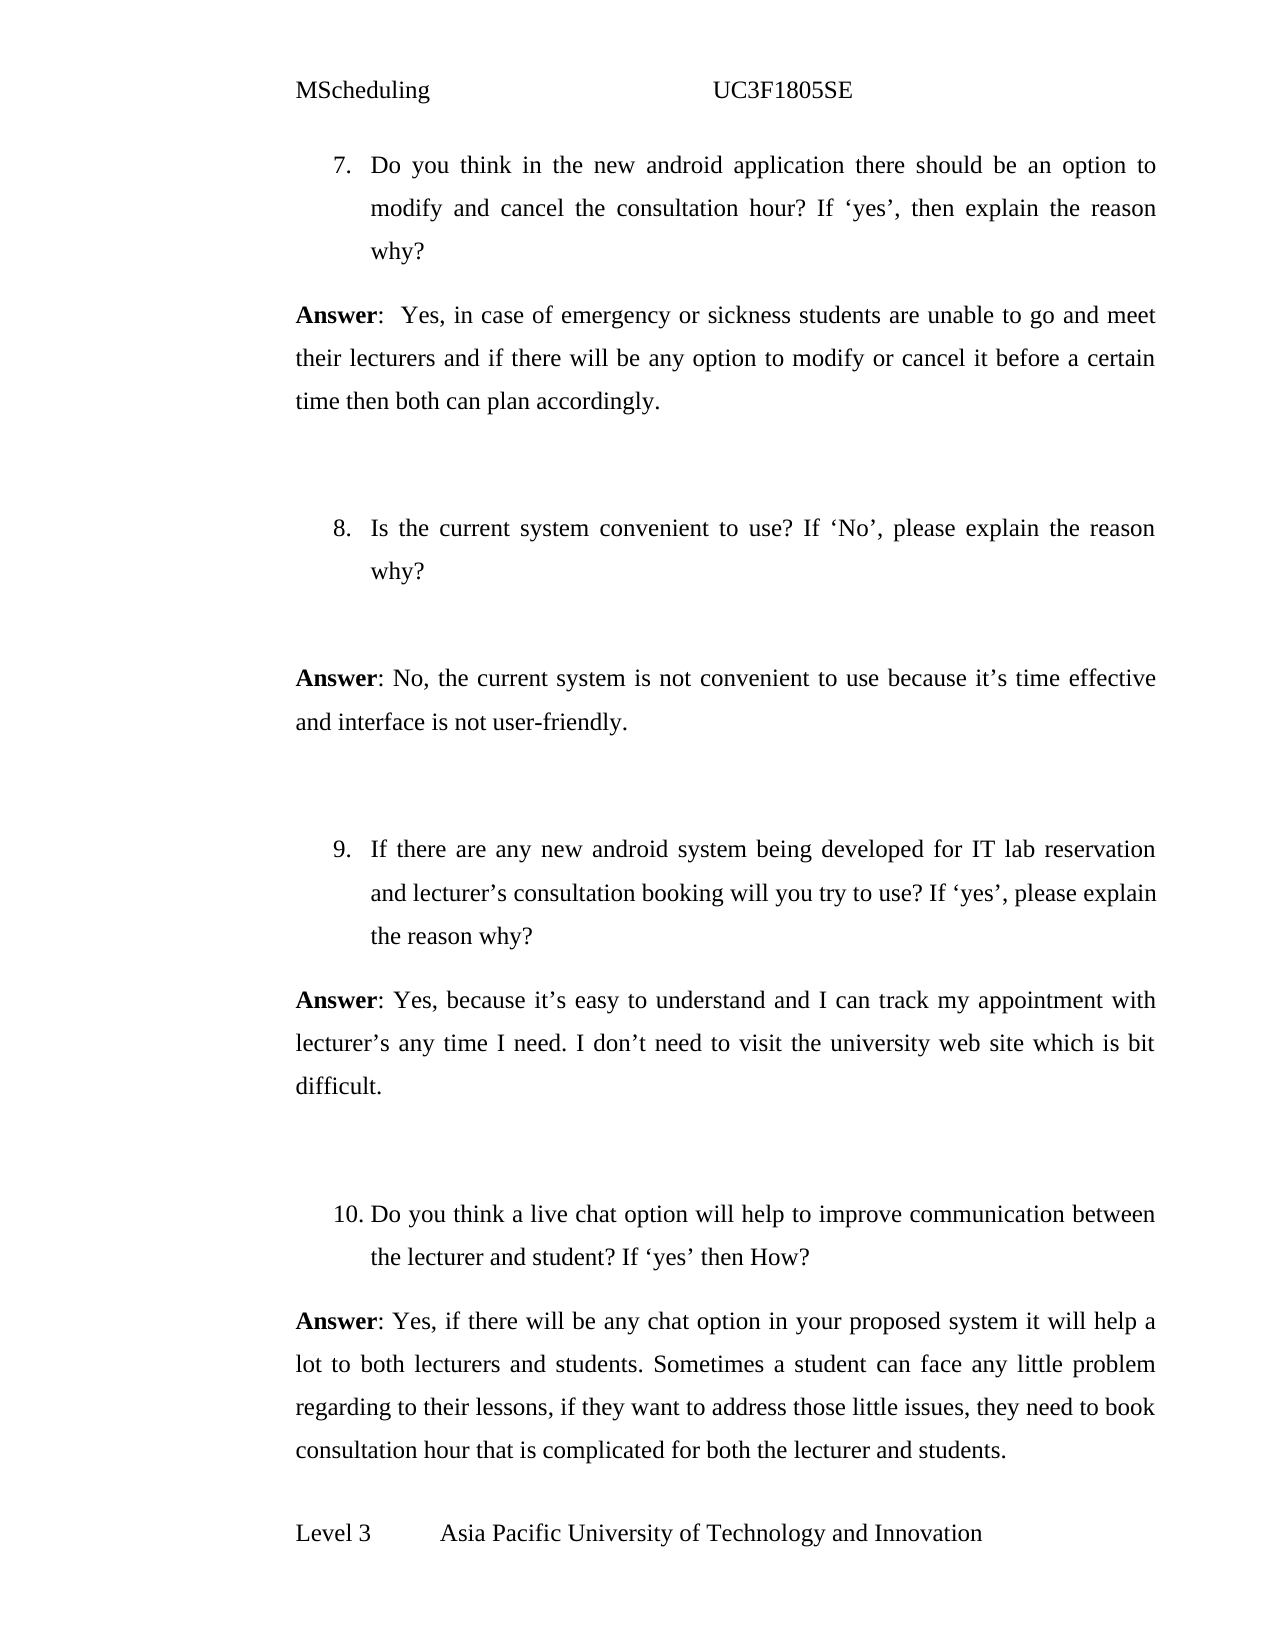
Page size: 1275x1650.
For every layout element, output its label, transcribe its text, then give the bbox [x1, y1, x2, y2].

list Do you think in the new android application there should be an option to modify and cancel the consultation hour? If ‘yes’, then explain the reason why? [333, 150, 1157, 265]
text Answer: Yes, because it’s easy to understand and I can track my appointment with lecturer’s any time I need. I don’t need to visit the university web site which is bit difficult. [295, 985, 1157, 1100]
text Answer: Yes, in case of emergency or sickness students are unable to go and meet their lecturers and if there will be any option to modify or cancel it before a certain time then both can plan accordingly. [295, 300, 1157, 415]
list Is the current system convenient to use? If ‘No’, please explain the reason why? [333, 513, 1157, 585]
list If there are any new android system being developed for IT lab reservation and lecturer’s consultation booking will you try to use? If ‘yes’, please explain the reason why? [333, 834, 1157, 949]
text Answer: Yes, if there will be any chat option in your proposed system it will help a lot to both lecturers and students. Sometimes a student can face any little problem regarding to their lessons, if they want to address those little issues, they need to book consultation hour that is complicated for both the lecturer and students. [295, 1306, 1157, 1464]
text Answer: No, the current system is not convenient to use because it’s time effective and interface is not user-friendly. [295, 663, 1157, 735]
list Do you think a live chat option will help to improve communication between the lecturer and student? If ‘yes’ then How? [333, 1199, 1157, 1271]
